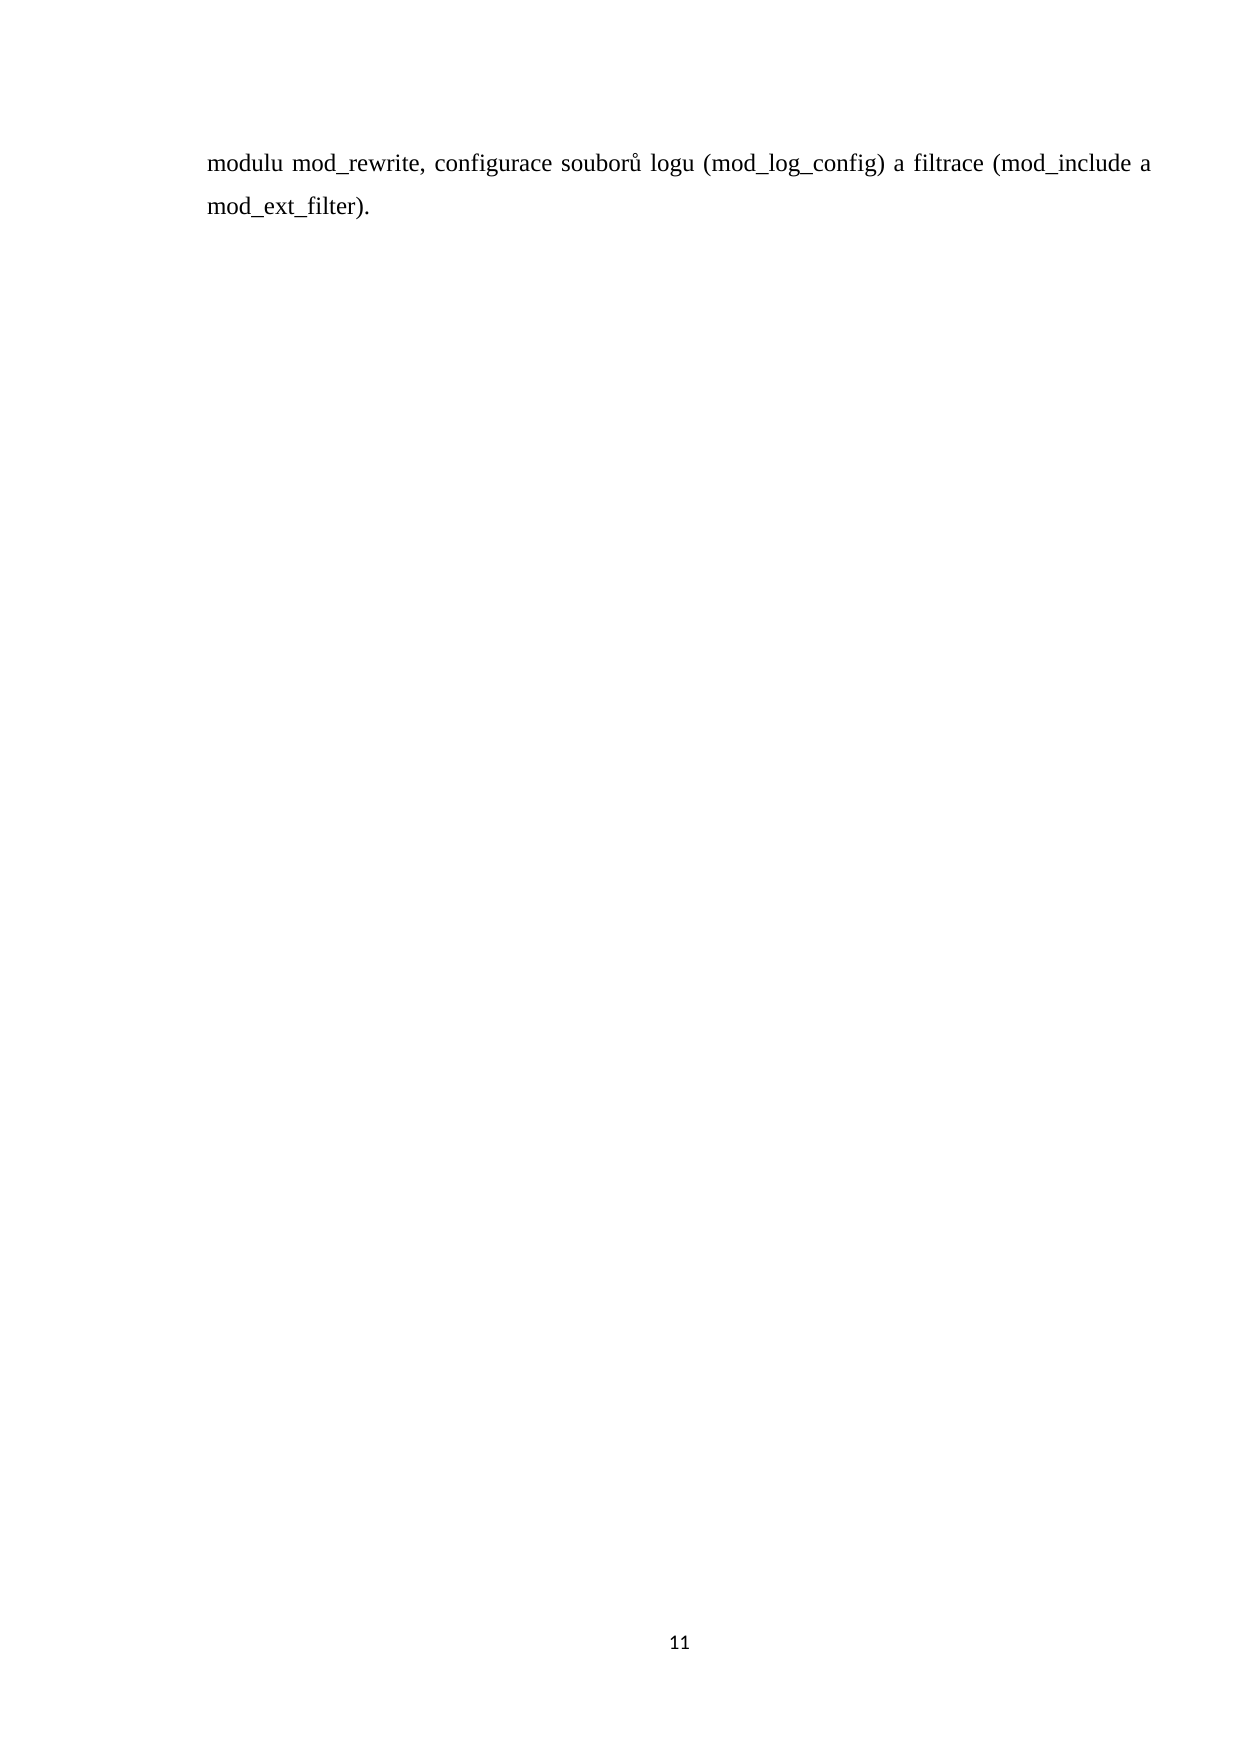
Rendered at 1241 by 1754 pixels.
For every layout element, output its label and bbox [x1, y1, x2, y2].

text [207, 148, 1152, 219]
